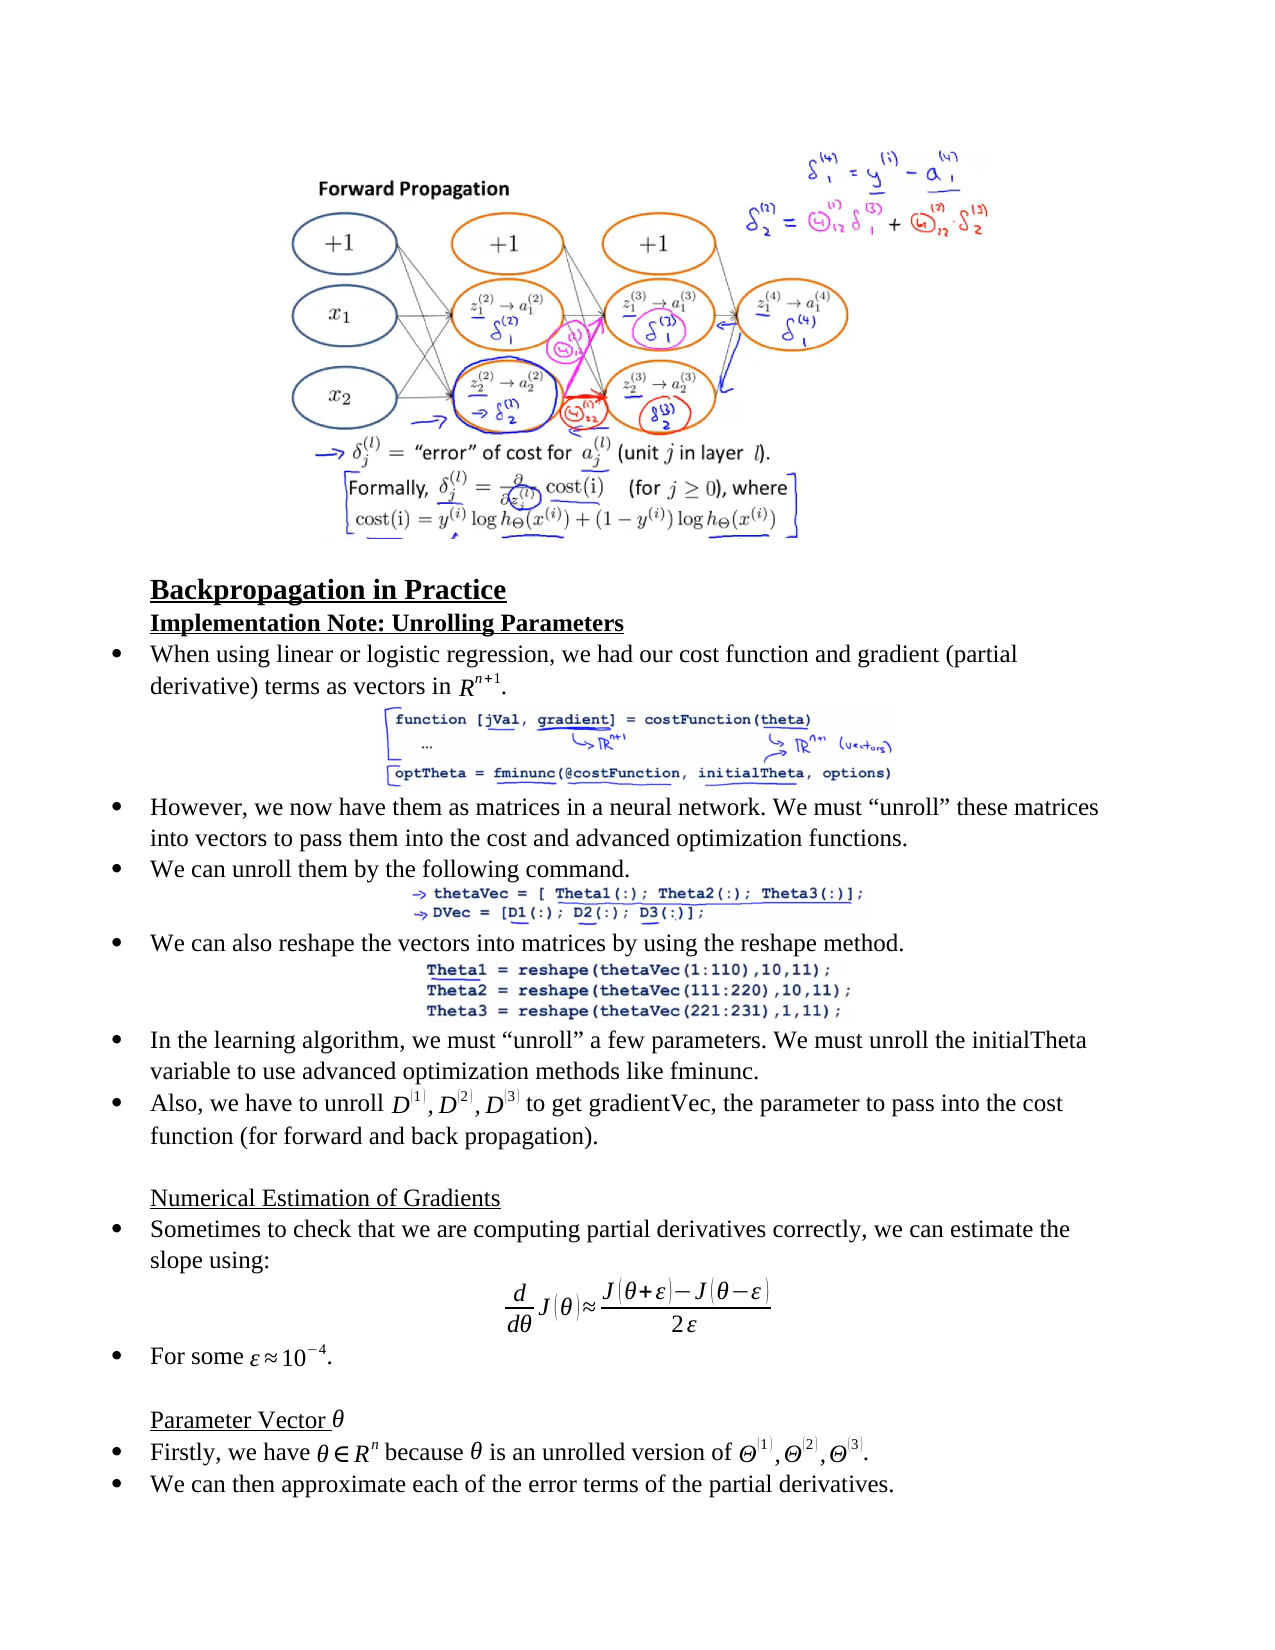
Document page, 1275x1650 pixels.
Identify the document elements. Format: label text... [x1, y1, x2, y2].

list Firstly, we have because is an unrolled version of . [112, 1436, 1125, 1467]
list Sometimes to check that we are computing partial derivatives correctly, we can estimate the slope using: [112, 1214, 1125, 1274]
picture [422, 959, 853, 1023]
list We can also reshape the vectors into matrices by using the reshape method. [112, 928, 1125, 957]
picture [380, 703, 895, 790]
list Parameter Vector [150, 1405, 1125, 1433]
list We can then approximate each of the error terms of the partial derivatives. [112, 1469, 1125, 1498]
list However, we now have them as matrices in a neural network. We must “unroll” these matrices into vectors to pass them into the cost and advanced optimization functions. [112, 792, 1125, 852]
picture [409, 885, 866, 926]
list When using linear or logistic regression, we had our cost function and gradient (partial derivative) terms as vectors in . [112, 639, 1125, 701]
list For some . [112, 1340, 1125, 1371]
list Also, we have to unroll to get gradientVec, the parameter to pass into the cost function (for forward and back propagation). [112, 1087, 1125, 1150]
list Backpropagation in Practice [150, 572, 1125, 605]
picture [285, 150, 990, 539]
list Numerical Estimation of Gradients [150, 1183, 1125, 1212]
list We can unroll them by the following command. [112, 854, 1125, 883]
list Implementation Note: Unrolling Parameters [150, 608, 1125, 637]
list In the learning algorithm, we must “unroll” a few parameters. We must unroll the initialTheta variable to use advanced optimization methods like fminunc. [112, 1025, 1125, 1085]
